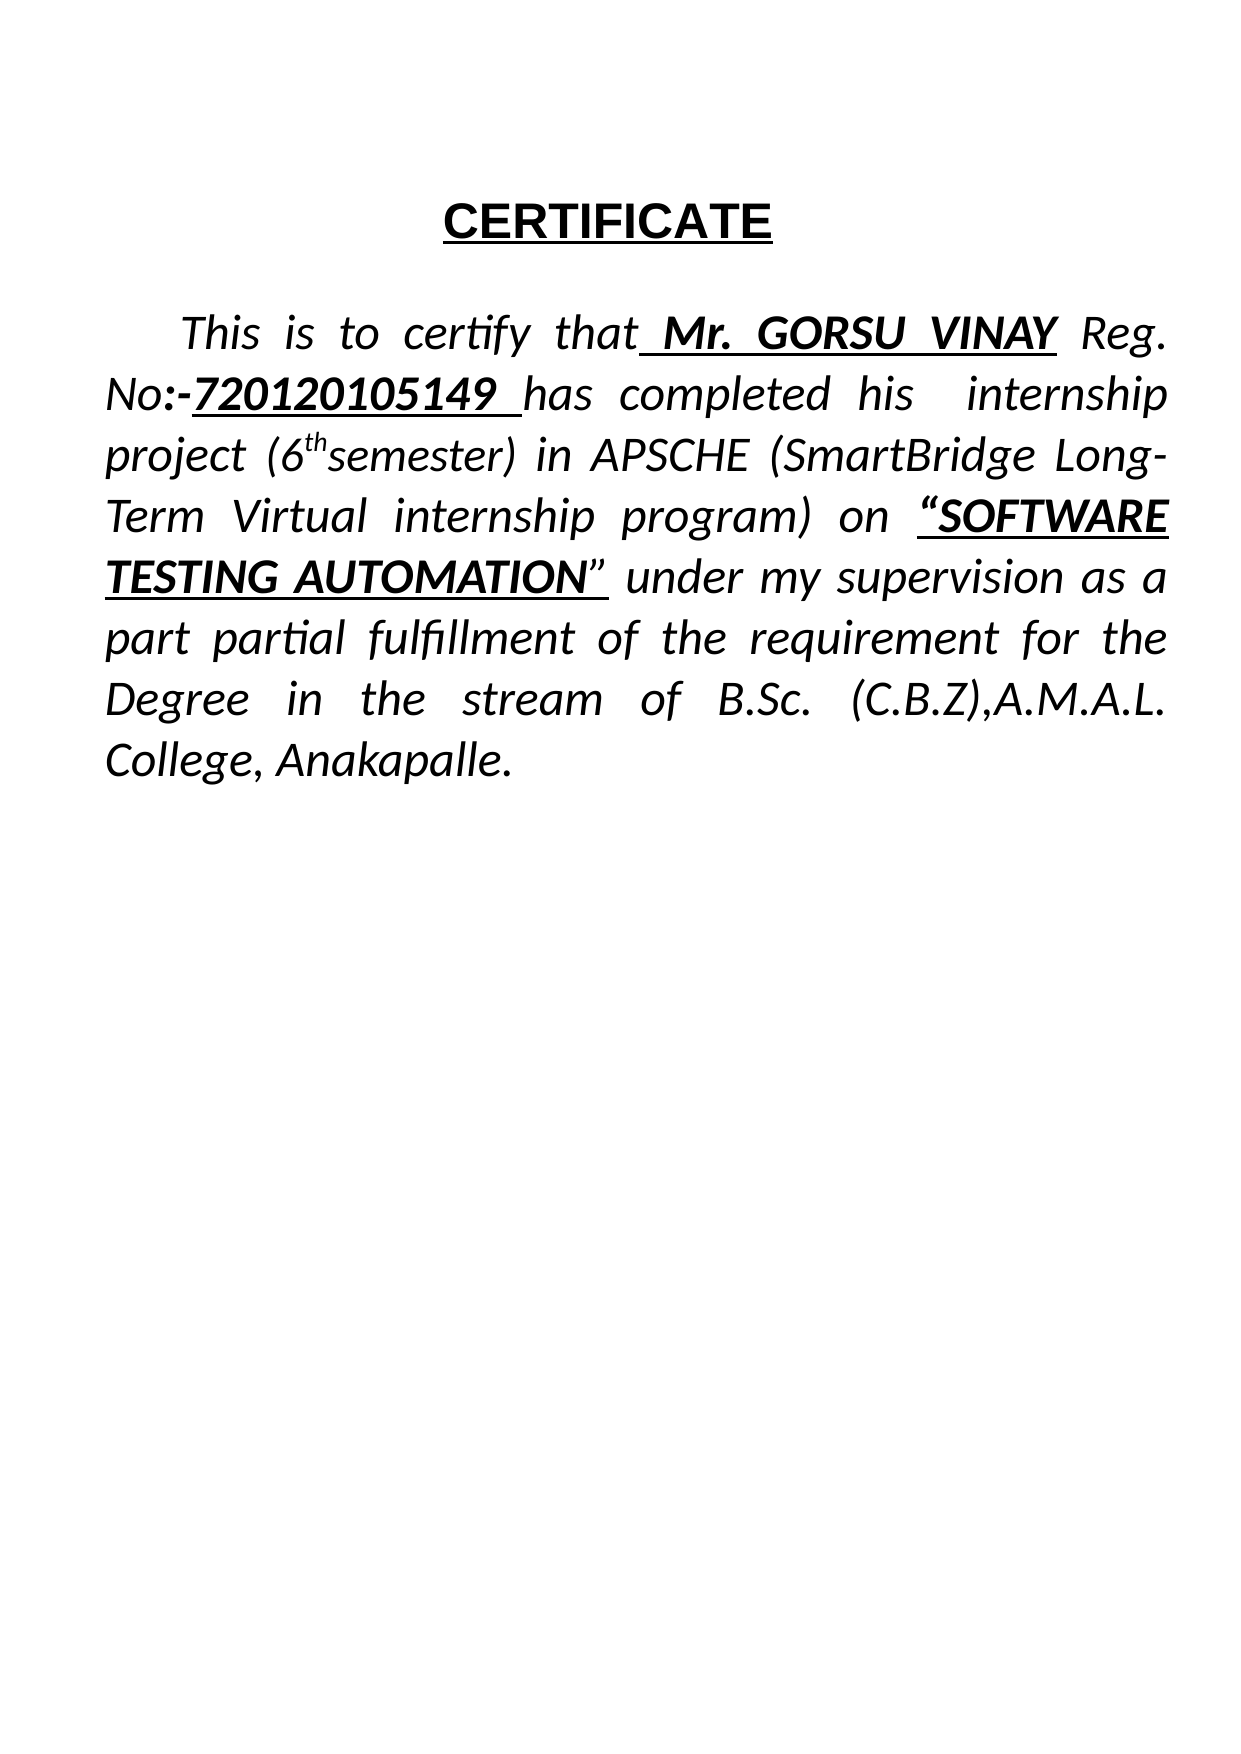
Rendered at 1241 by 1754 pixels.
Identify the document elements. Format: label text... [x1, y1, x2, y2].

subtitle CERTIFICATE [42, 191, 1173, 249]
text This is to certify that Mr. GORSU VINAY Reg. No:-720120105149 has completed his internship project (6thsemester) in APSCHE (SmartBridge Long-Term Virtual internship program) on “SOFTWARE TESTING AUTOMATION” under my supervision as a part partial fulfillment of the requirement for the Degree in the stream of B.Sc. (C.B.Z),A.M.A.L. College, Anakapalle. [104, 301, 1173, 789]
